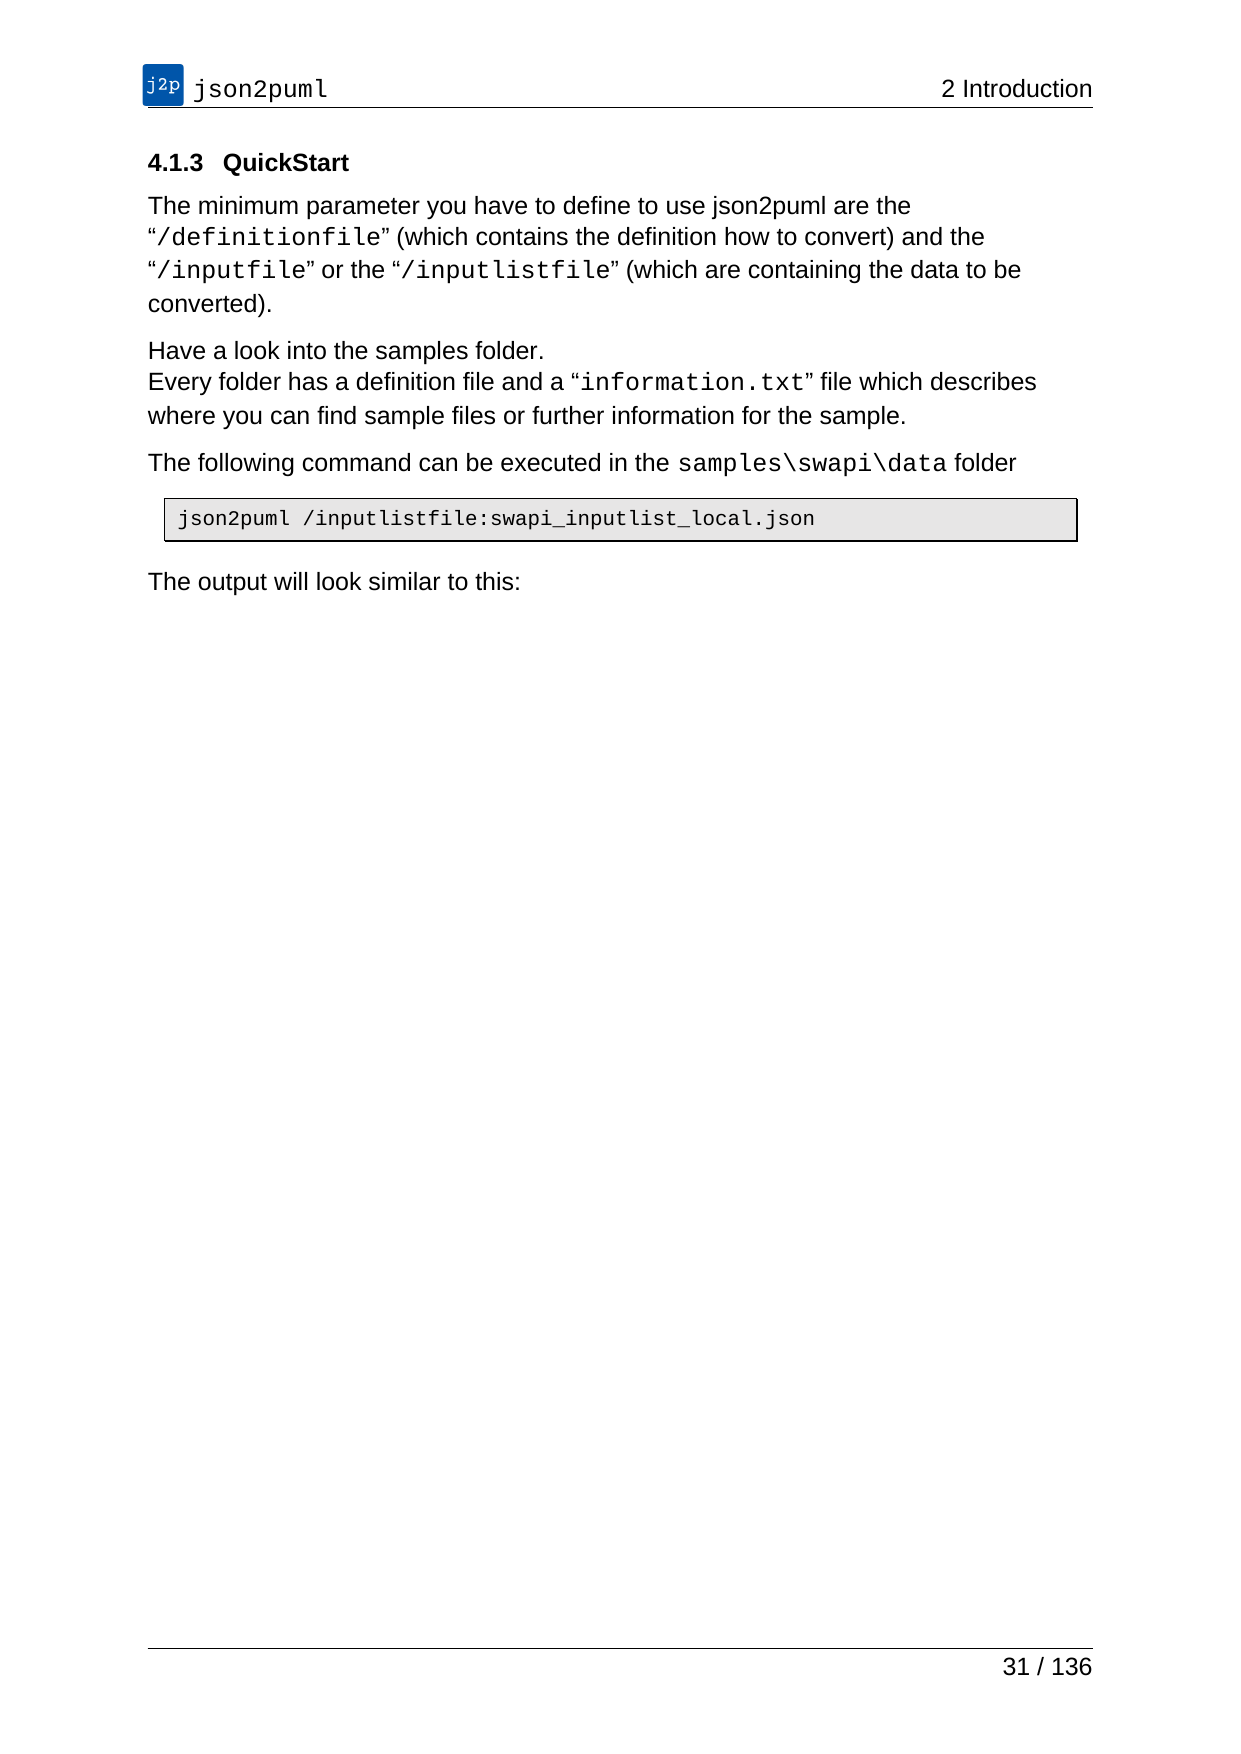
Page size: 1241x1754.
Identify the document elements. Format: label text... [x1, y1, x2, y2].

subtitle QuickStart [148, 148, 1093, 176]
picture [142, 64, 184, 106]
text Have a look into the samples folder. Every folder has a definition file and a “information.txt” file which describes where you can find sample files or further information for the sample. [148, 336, 1093, 429]
text The minimum parameter you have to define to use json2puml are the “/definitionfile” (which contains the definition how to convert) and the “/inputfile” or the “/inputlistfile” (which are containing the data to be converted). [148, 191, 1093, 317]
text The output will look similar to this: [148, 567, 1093, 596]
text The following command can be executed in the samples\swapi\data folder [148, 448, 1093, 479]
text json2puml /inputlistfile:swapi_inputlist_local.json [165, 499, 1076, 540]
